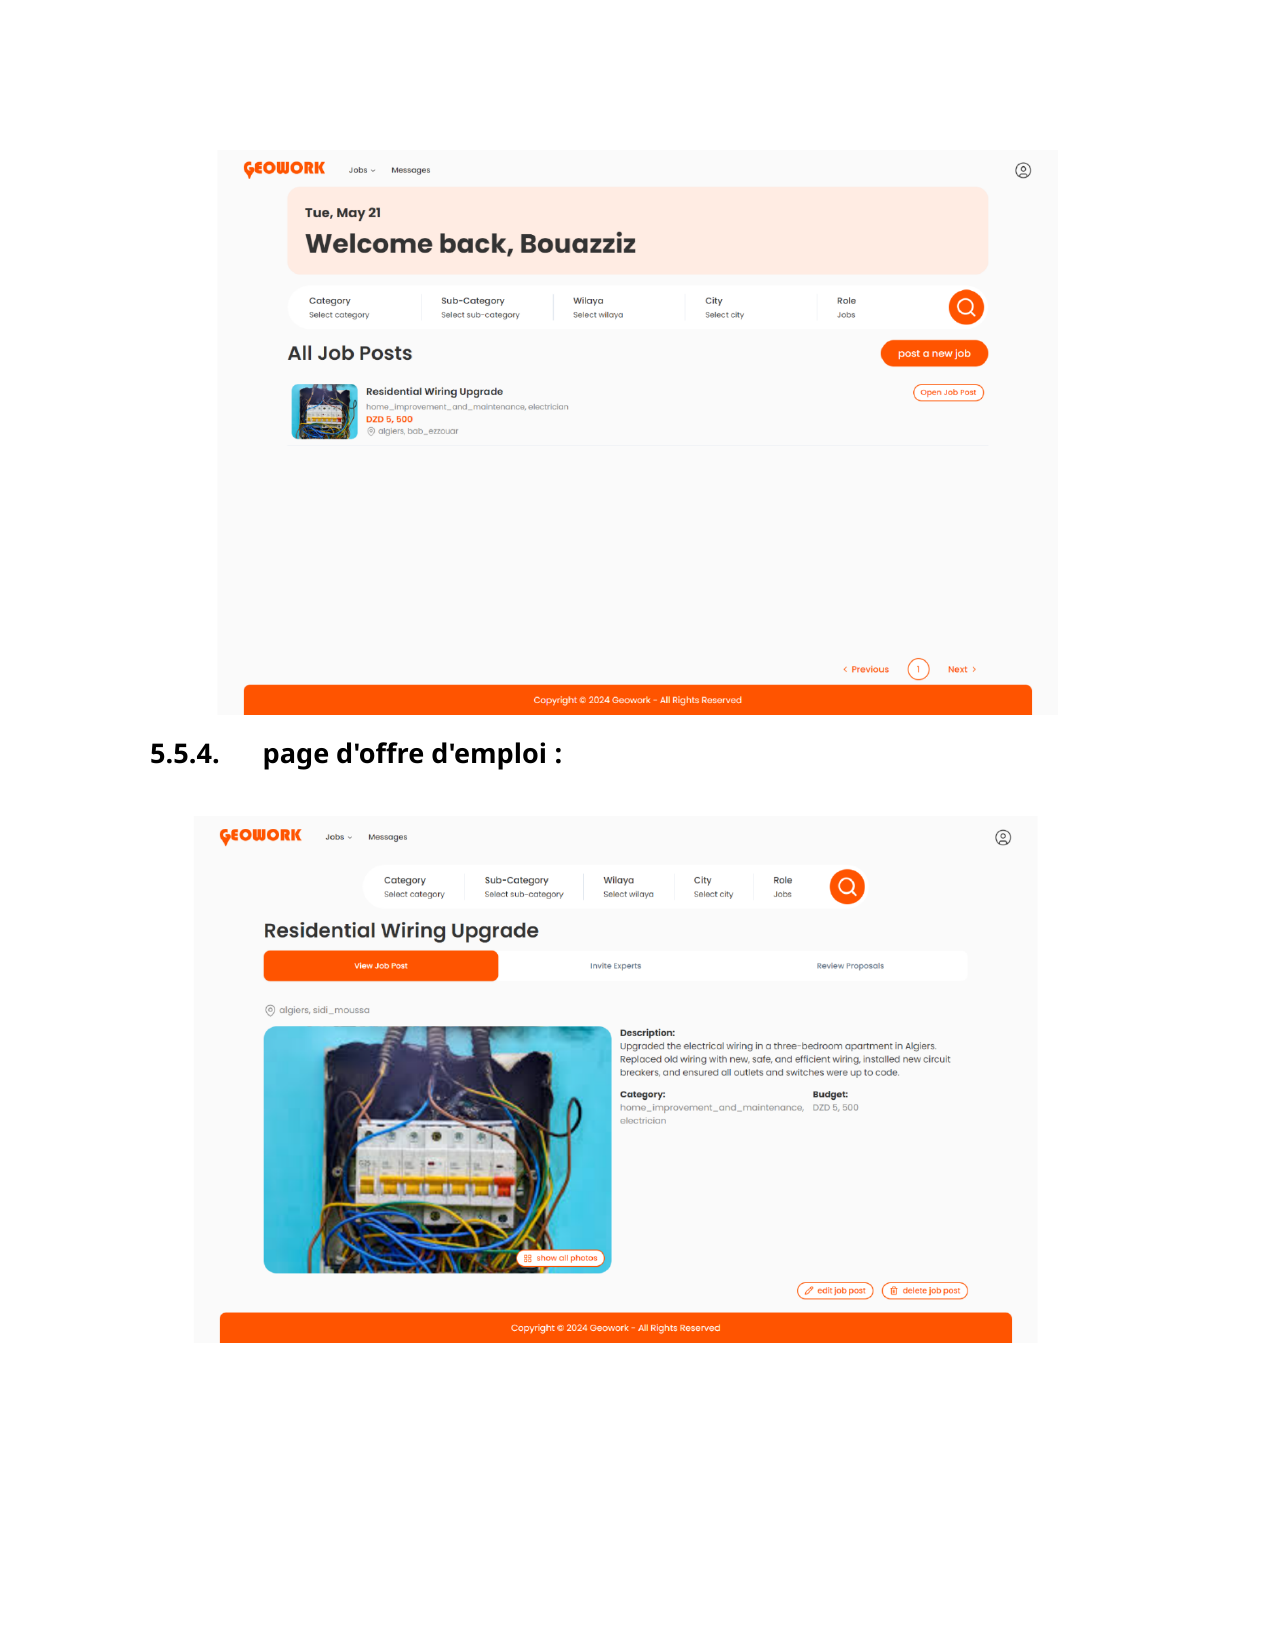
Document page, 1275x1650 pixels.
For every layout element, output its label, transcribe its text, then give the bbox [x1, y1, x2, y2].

list page d'offre d'emploi : [150, 734, 1162, 771]
picture [193, 816, 1038, 1343]
picture [217, 150, 1058, 715]
